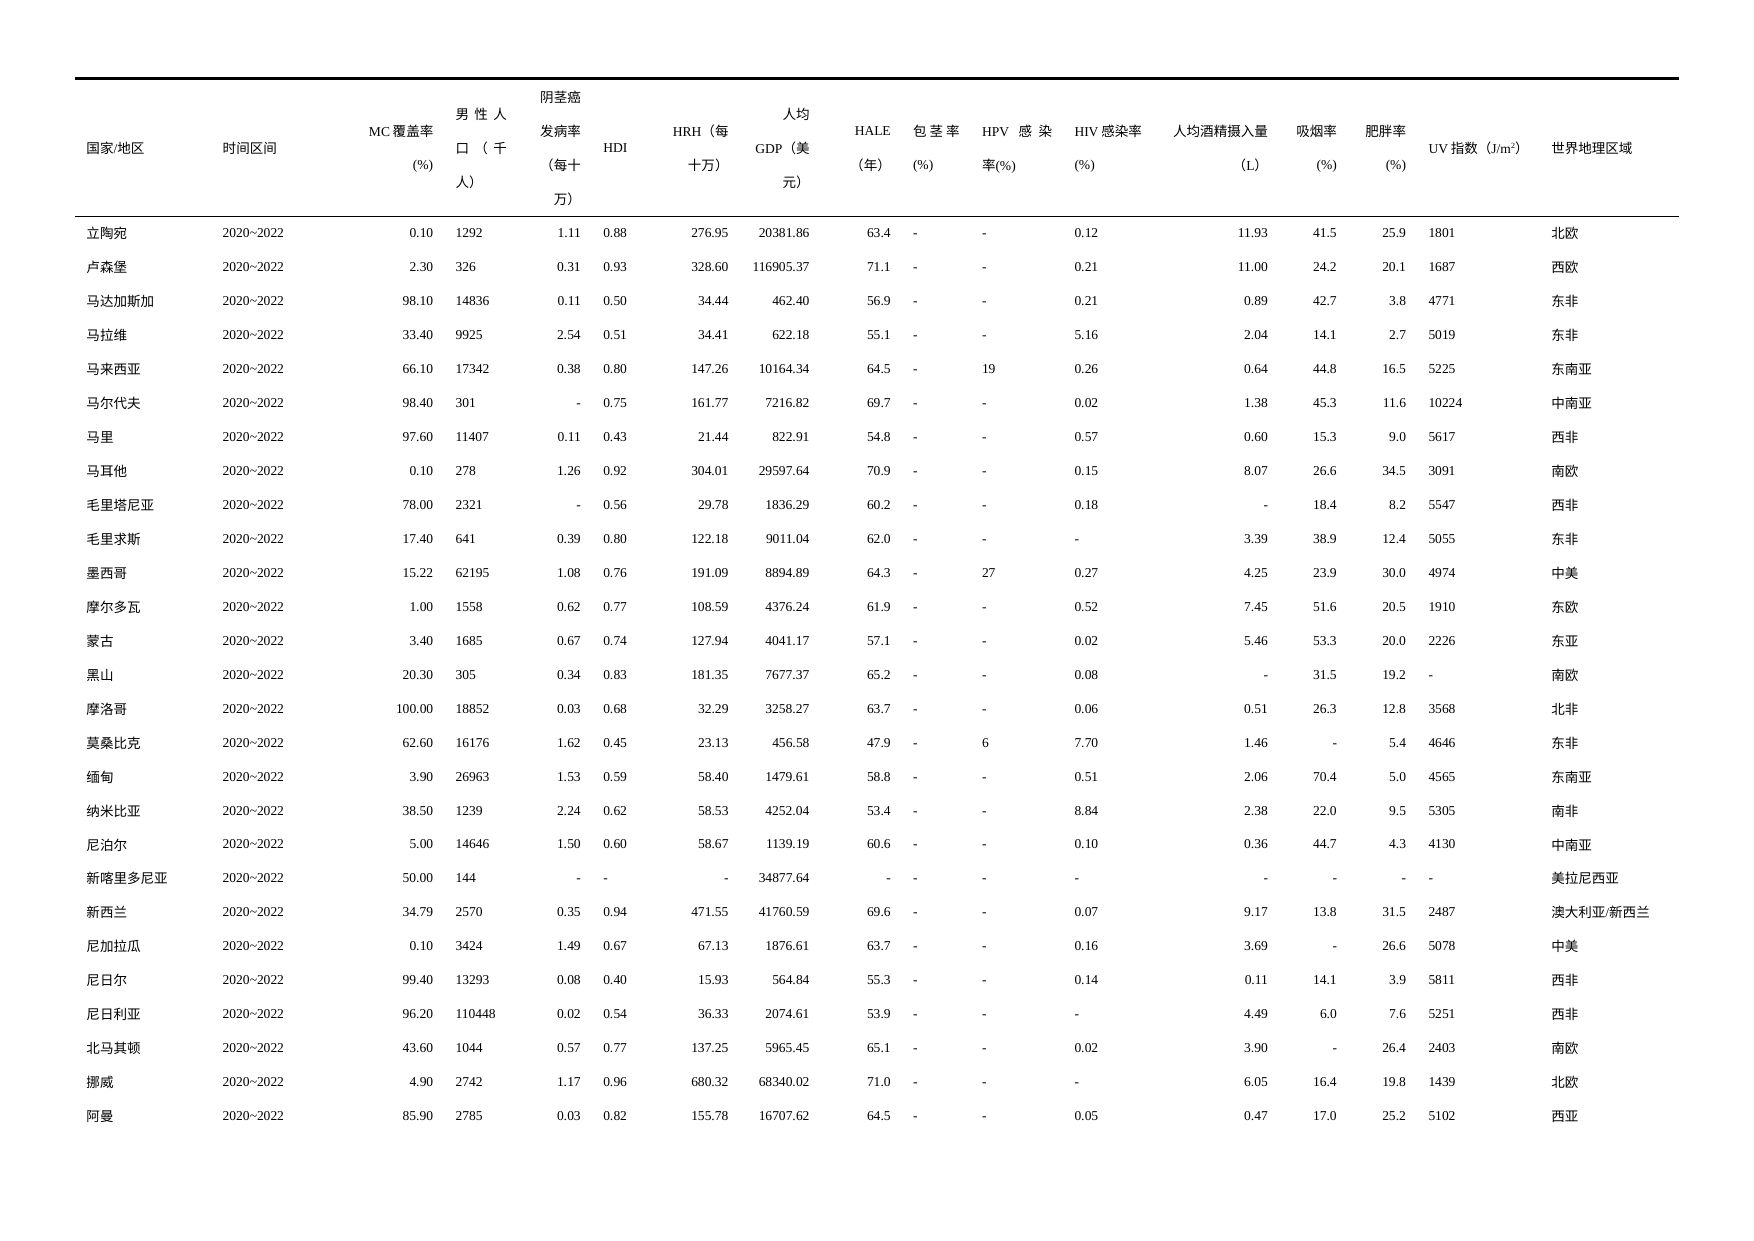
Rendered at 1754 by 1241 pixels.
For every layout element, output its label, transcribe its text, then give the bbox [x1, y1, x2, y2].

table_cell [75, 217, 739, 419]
table_header 国家/地区 [75, 80, 211, 216]
table_header 吸烟率(%) [1279, 80, 1348, 216]
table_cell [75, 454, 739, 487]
table_header HDI [592, 80, 651, 216]
table_header HIV感染率(%) [1063, 80, 1153, 216]
table_header 包茎率(%) [902, 80, 971, 216]
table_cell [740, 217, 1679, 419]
table_header 时间区间 [211, 80, 356, 216]
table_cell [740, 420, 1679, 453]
table_header 人均酒精摄入量（L） [1153, 80, 1279, 216]
table_header HALE（年） [820, 80, 902, 216]
table_header MC覆盖率(%) [356, 80, 444, 216]
table_header 肥胖率(%) [1348, 80, 1417, 216]
table_header 男性人口（千人） [444, 80, 518, 216]
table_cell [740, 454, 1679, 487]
table_header HPV感染率(%) [971, 80, 1063, 216]
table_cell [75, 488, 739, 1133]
table_header 世界地理区域 [1540, 80, 1679, 216]
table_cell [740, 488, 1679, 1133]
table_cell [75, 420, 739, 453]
table_header 阴茎癌发病率（每十万） [518, 80, 592, 216]
table_header 人均GDP（美元） [740, 80, 820, 216]
table_header UV指数（J/m2） [1417, 80, 1540, 216]
table_header HRH（每十万） [651, 80, 739, 216]
